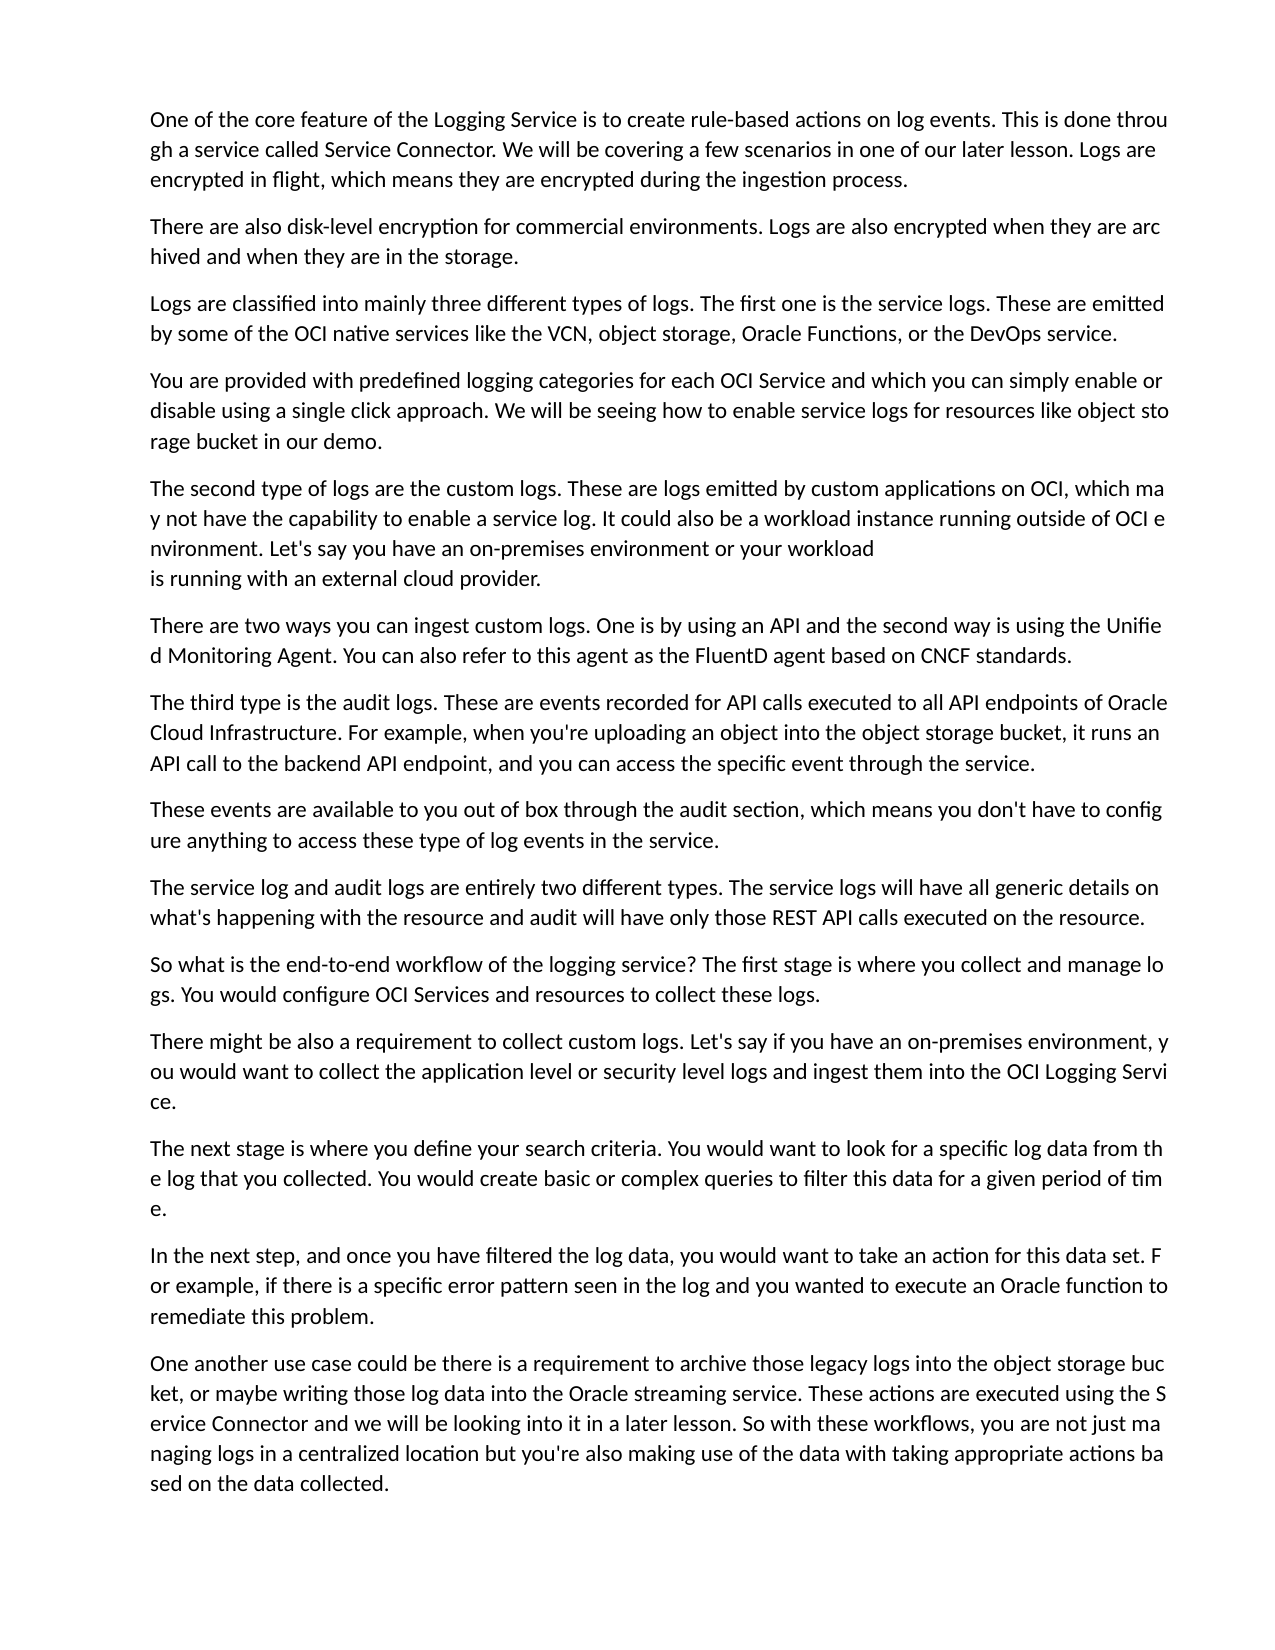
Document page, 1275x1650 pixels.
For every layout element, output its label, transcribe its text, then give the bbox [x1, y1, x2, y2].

text There might be also a requirement to collect custom logs. Let's say if you have an on-premises environment, you would want to collect the application level or security level logs and ingest them into the OCI Logging Service. [150, 1027, 1170, 1115]
text You are provided with predefined logging categories for each OCI Service and which you can simply enable or disable using a single click approach. We will be seeing how to enable service logs for resources like object storage bucket in our demo. [150, 366, 1170, 455]
text The third type is the audit logs. These are events recorded for API calls executed to all API endpoints of Oracle Cloud Infrastructure. For example, when you're uploading an object into the object storage bucket, it runs an API call to the backend API endpoint, and you can access the specific event through the service. [150, 688, 1170, 777]
text The second type of logs are the custom logs. These are logs emitted by custom applications on OCI, which may not have the capability to enable a service log. It could also be a workload instance running outside of OCI environment. Let's say you have an on-premises environment or your workload is running with an external cloud provider. [150, 474, 1170, 592]
text In the next step, and once you have filtered the log data, you would want to take an action for this data set. For example, if there is a specific error pattern seen in the log and you wanted to execute an Oracle function to remediate this problem. [150, 1241, 1170, 1330]
text These events are available to you out of box through the audit section, which means you don't have to configure anything to access these type of log events in the service. [150, 796, 1170, 854]
text There are also disk-level encryption for commercial environments. Logs are also encrypted when they are archived and when they are in the storage. [150, 212, 1170, 271]
text There are two ways you can ingest custom logs. One is by using an API and the second way is using the Unified Monitoring Agent. You can also refer to this agent as the FluentD agent based on CNCF standards. [150, 611, 1170, 669]
text Logs are classified into mainly three different types of logs. The first one is the service logs. These are emitted by some of the OCI native services like the VCN, object storage, Oracle Functions, or the DevOps service. [150, 289, 1170, 348]
text So what is the end-to-end workflow of the logging service? The first stage is where you collect and manage logs. You would configure OCI Services and resources to collect these logs. [150, 950, 1170, 1008]
text The service log and audit logs are entirely two different types. The service logs will have all generic details on what's happening with the resource and audit will have only those REST API calls executed on the resource. [150, 873, 1170, 931]
text The next stage is where you define your search criteria. You would want to look for a specific log data from the log that you collected. You would create basic or complex queries to filter this data for a given period of time. [150, 1134, 1170, 1223]
text One another use case could be there is a requirement to archive those legacy logs into the object storage bucket, or maybe writing those log data into the Oracle streaming service. These actions are executed using the Service Connector and we will be looking into it in a later lesson. So with these workflows, you are not just managing logs in a centralized location but you're also making use of the data with taking appropriate actions based on the data collected. [150, 1349, 1170, 1498]
text One of the core feature of the Logging Service is to create rule-based actions on log events. This is done through a service called Service Connector. We will be covering a few scenarios in one of our later lesson. Logs are encrypted in flight, which means they are encrypted during the ingestion process. [150, 105, 1170, 193]
